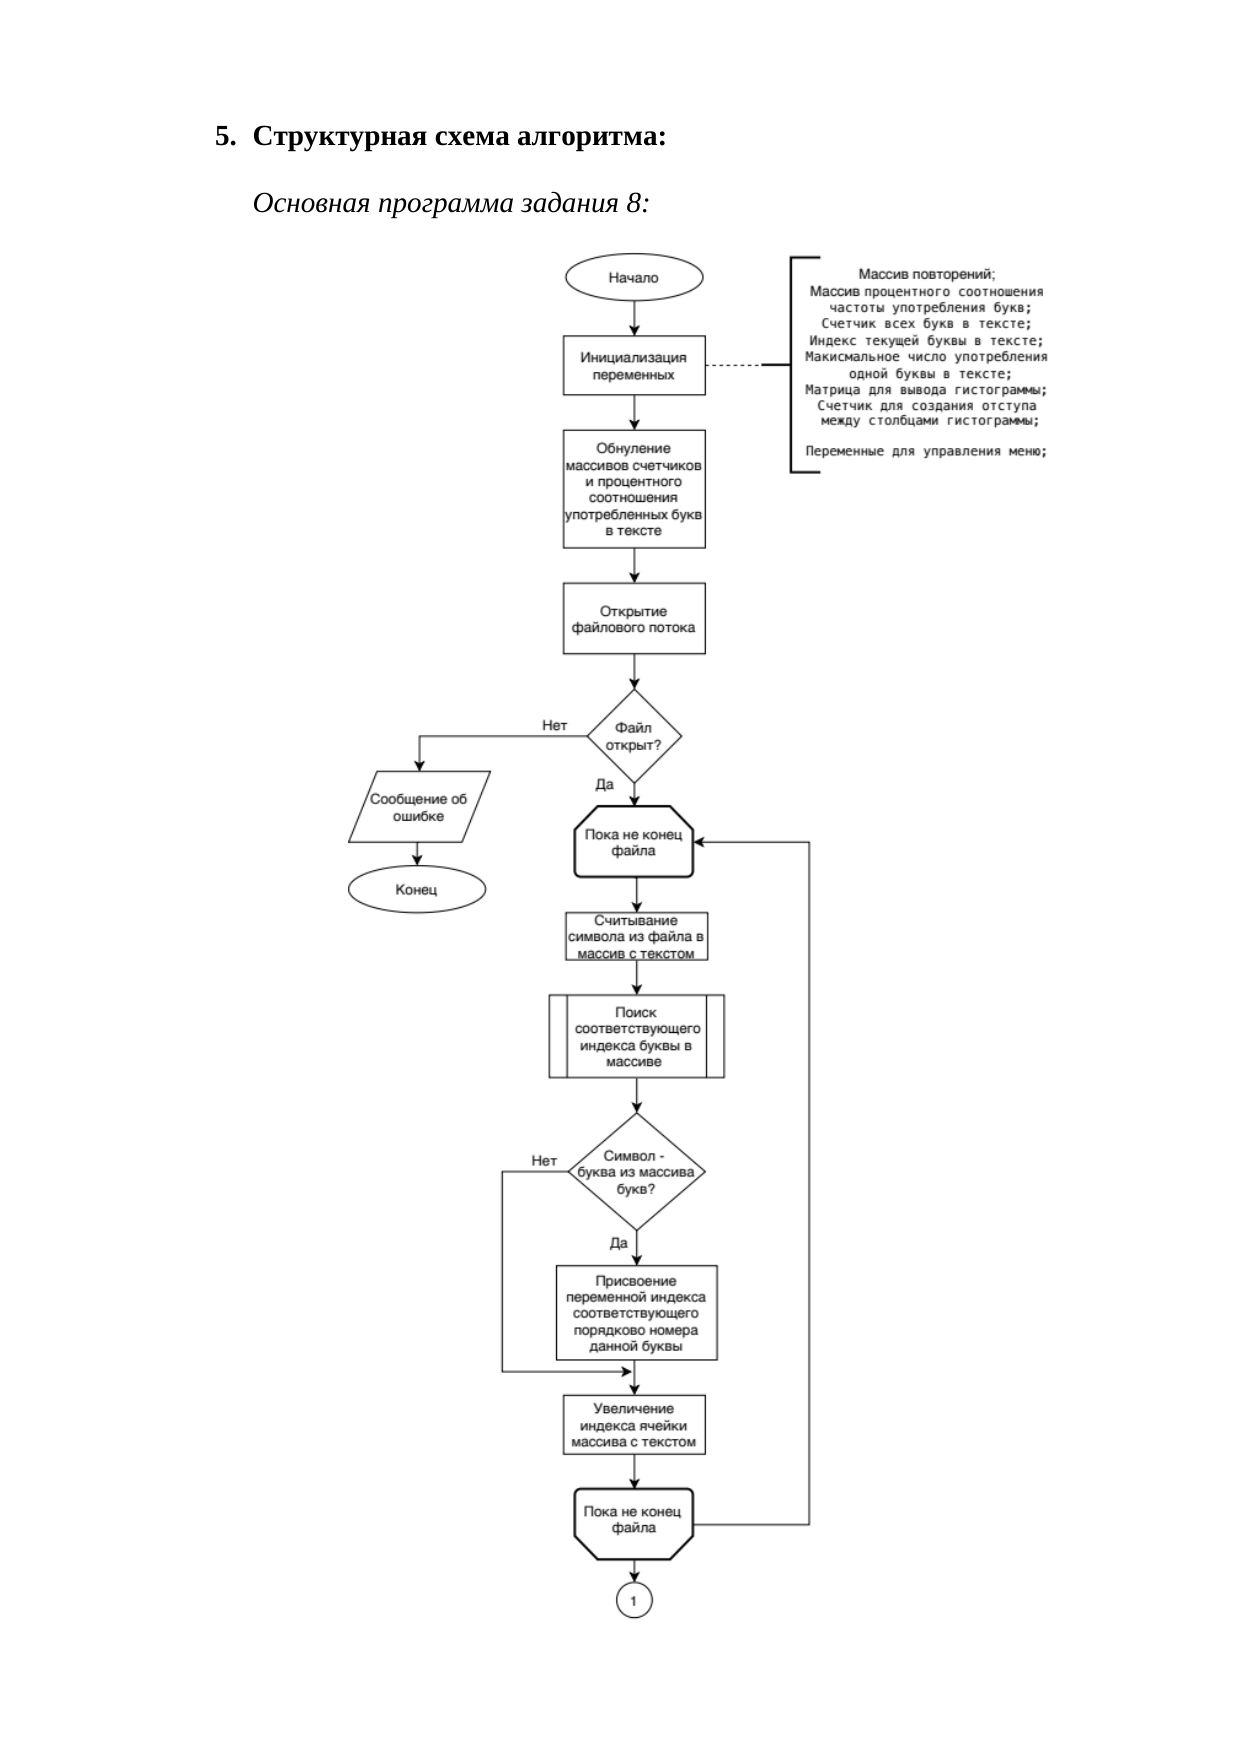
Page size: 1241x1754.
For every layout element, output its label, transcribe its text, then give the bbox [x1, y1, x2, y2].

list Основная программа задания 8: [252, 185, 1152, 219]
list Структурная схема алгоритма: [215, 118, 1152, 152]
